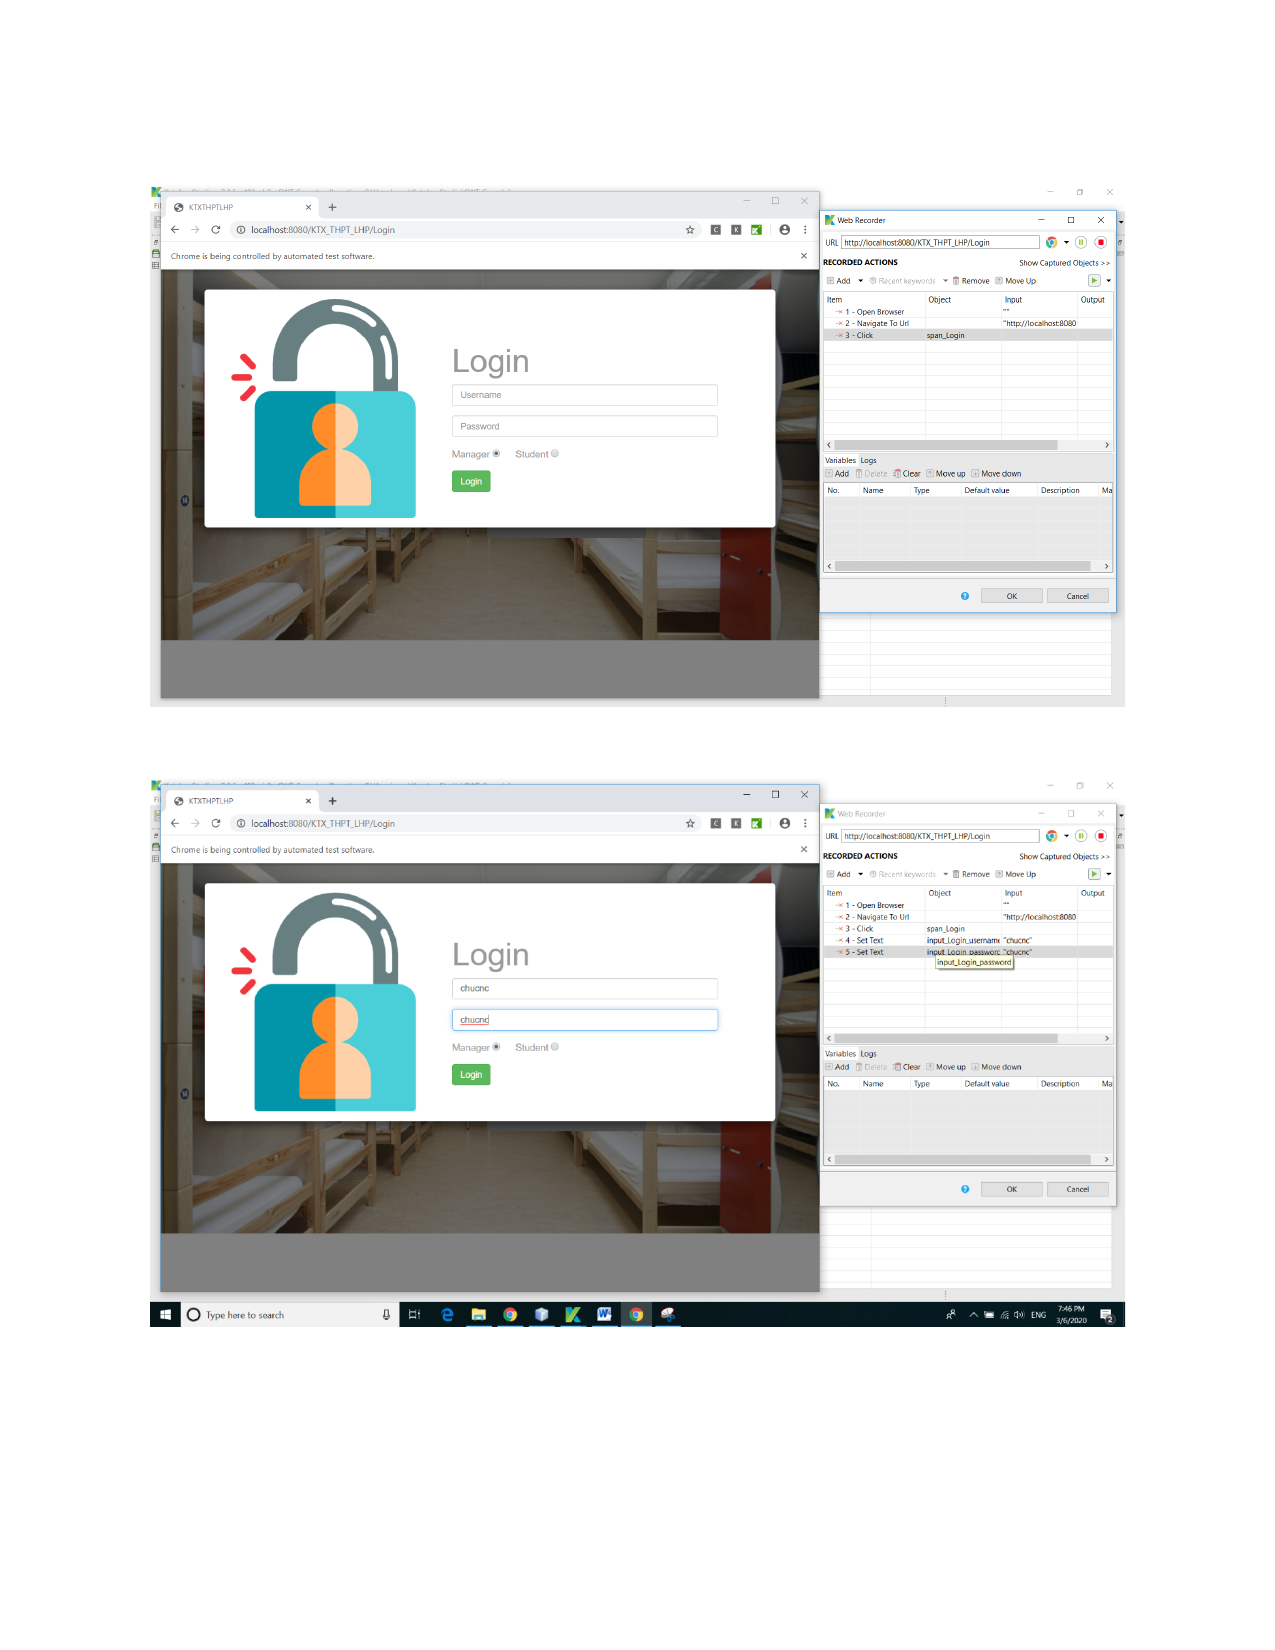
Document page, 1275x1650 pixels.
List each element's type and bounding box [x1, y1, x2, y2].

picture [150, 778, 1125, 1327]
picture [150, 185, 1125, 707]
